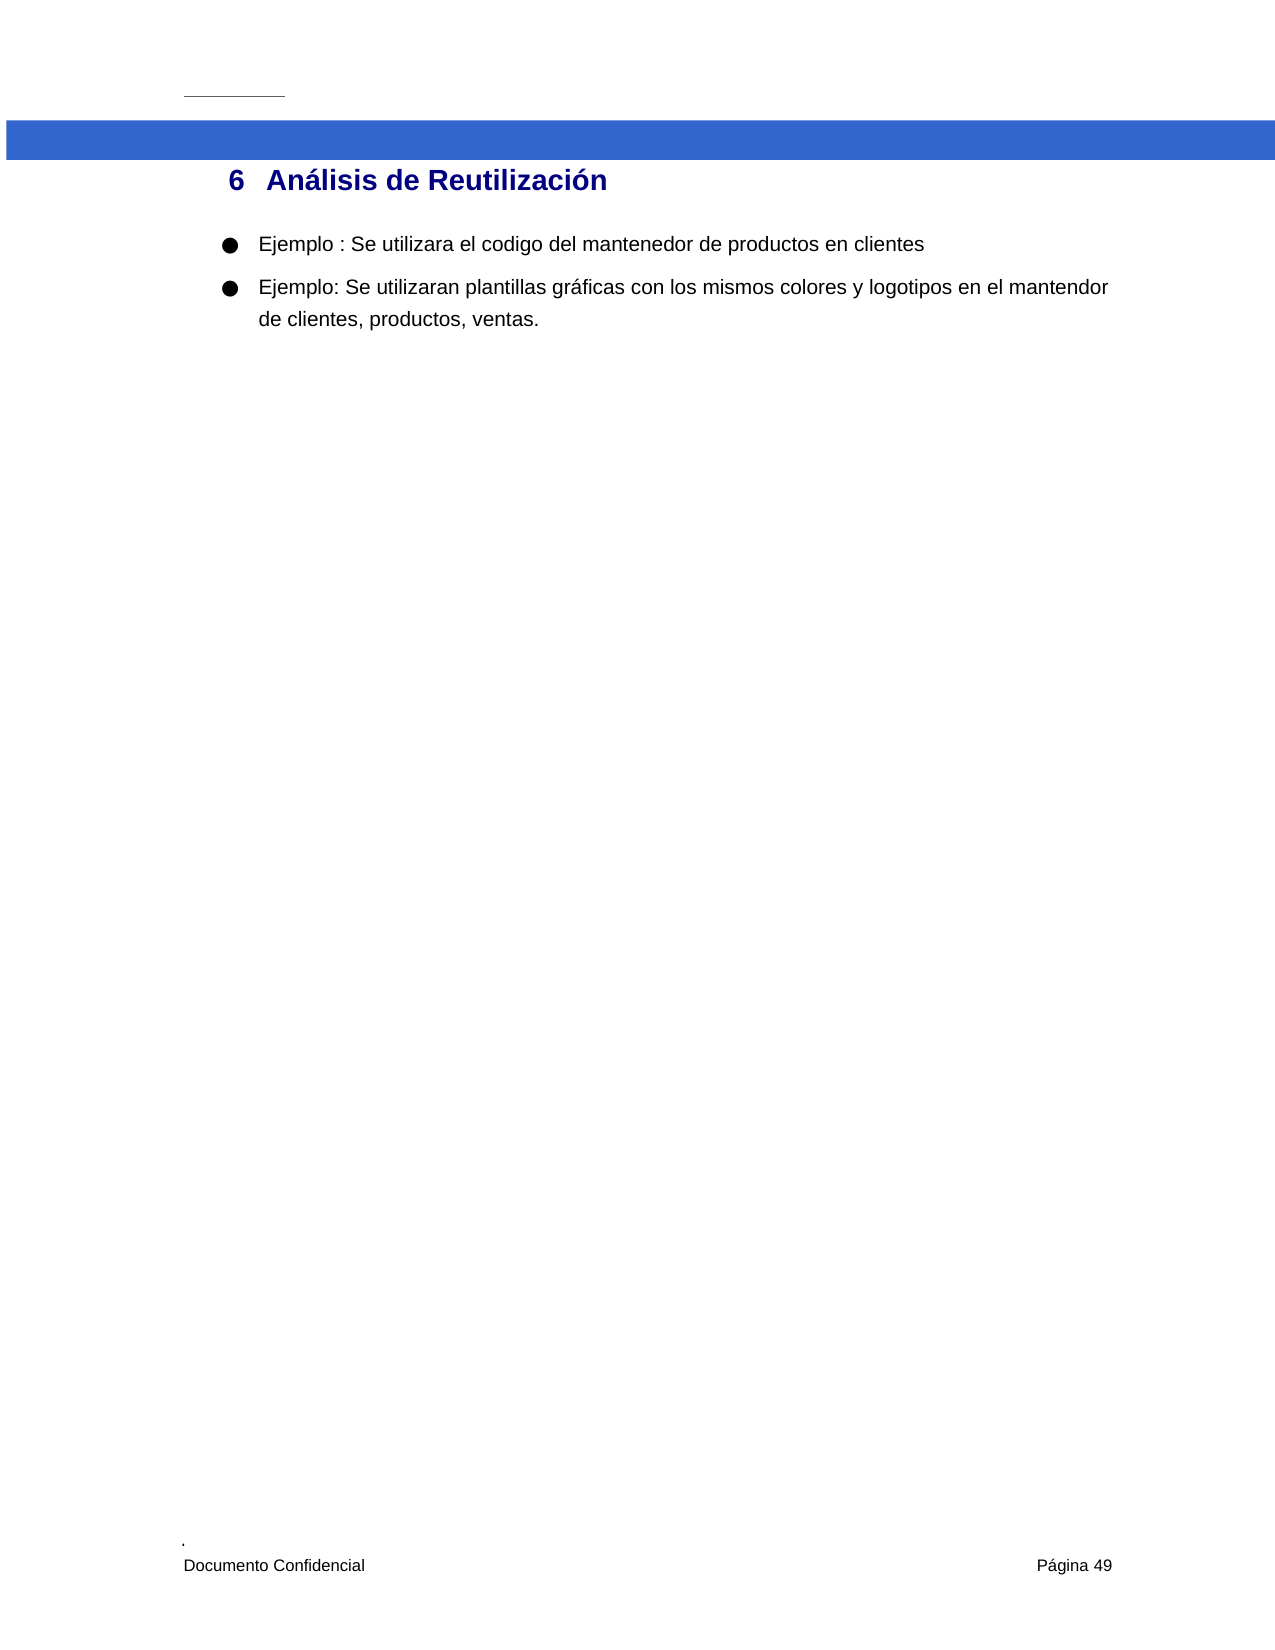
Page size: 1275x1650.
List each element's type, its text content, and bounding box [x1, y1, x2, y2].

list Ejemplo : Se utilizara el codigo del mantenedor de productos en clientes [221, 221, 1125, 264]
list Análisis de Reutilización [228, 162, 1125, 196]
list Ejemplo: Se utilizaran plantillas gráficas con los mismos colores y logotipos en el mantendor de clientes, productos, ventas. [221, 264, 1125, 330]
